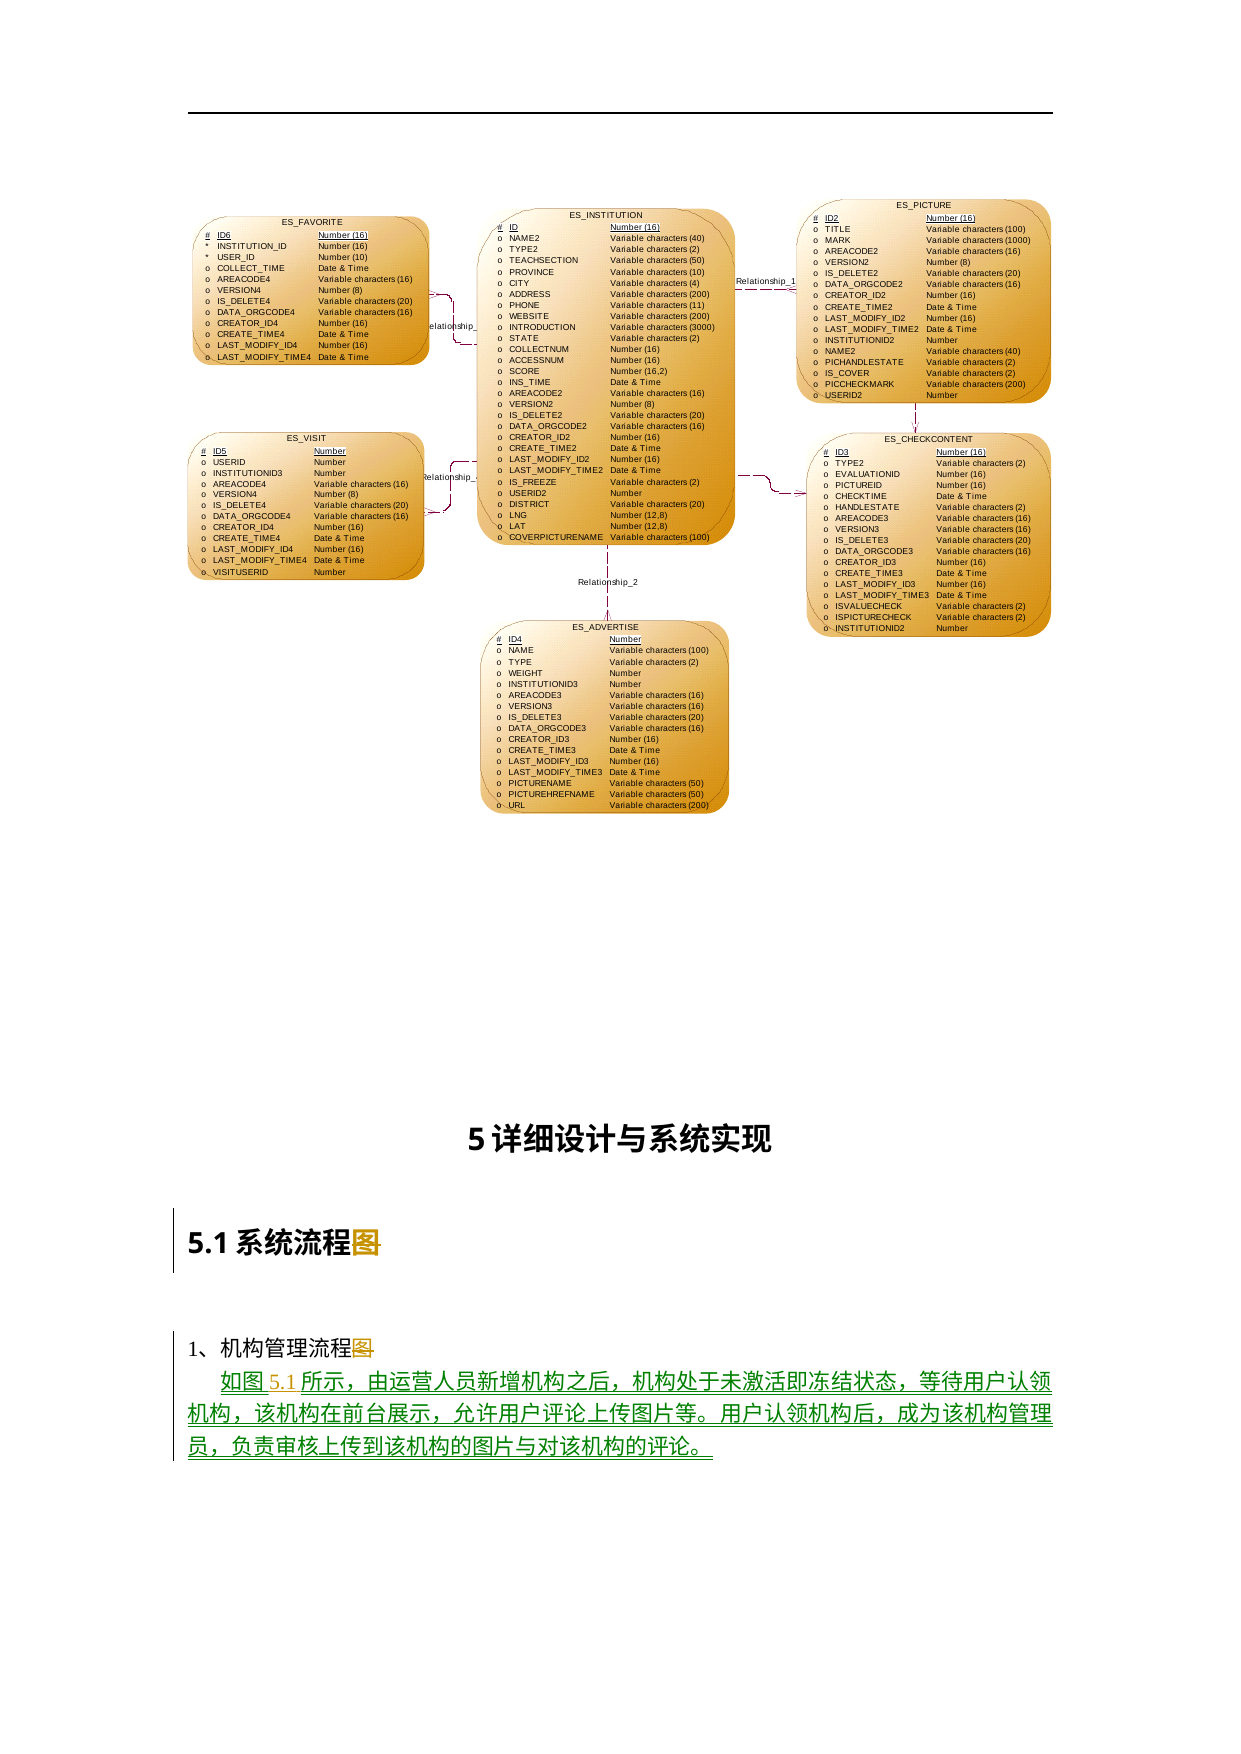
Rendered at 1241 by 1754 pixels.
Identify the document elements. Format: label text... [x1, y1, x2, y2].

subtitle 5.1系统流程 [187, 1208, 1053, 1273]
text 1、机构管理流程 [187, 1331, 1053, 1363]
subtitle 5详细设计与系统实现 [187, 1104, 1053, 1169]
